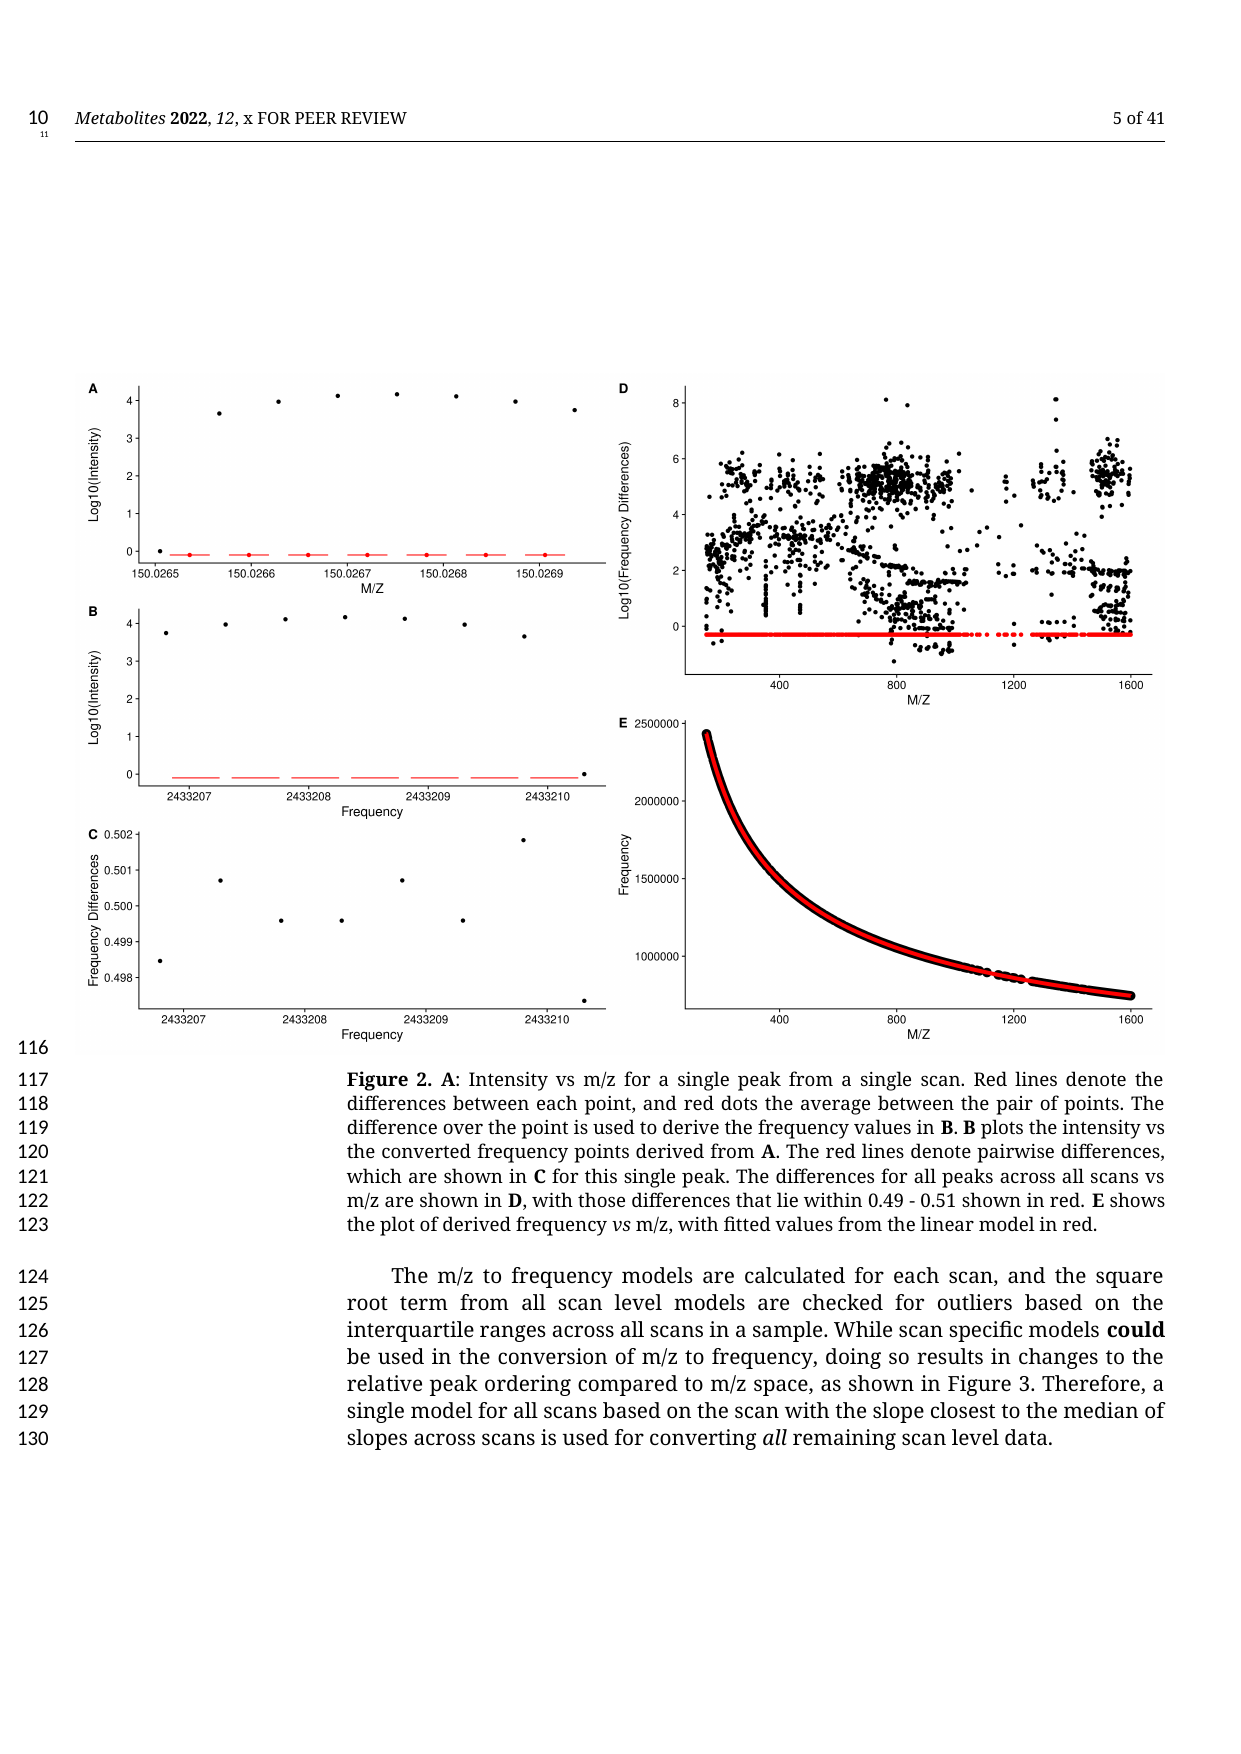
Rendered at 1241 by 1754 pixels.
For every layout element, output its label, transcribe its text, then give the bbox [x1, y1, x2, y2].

text Figure 2. A: Intensity vs m/z for a single peak from a single scan. Red lines denote the differences between each point, and red dots the average between the pair of points. The difference over the point is used to derive the frequency values in B. B plots the intensity vs the converted frequency points derived from A. The red lines denote pairwise differences, which are shown in C for this single peak. The differences for all peaks across all scans vs m/z are shown in D, with those differences that lie within 0.49 - 0.51 shown in red. E shows the plot of derived frequency vs m/z, with fitted values from the linear model in red. [347, 1067, 1165, 1237]
text The m/z to frequency models are calculated for each scan, and the square root term from all scan level models are checked for outliers based on the interquartile ranges across all scans in a sample. While scan specific models could be used in the conversion of m/z to frequency, doing so results in changes to the relative peak ordering compared to m/z space, as shown in Figure 3. Therefore, a single model for all scans based on the scan with the slope closest to the median of slopes across scans is used for converting all remaining scan level data. [347, 1262, 1165, 1451]
picture [75, 373, 1165, 1055]
